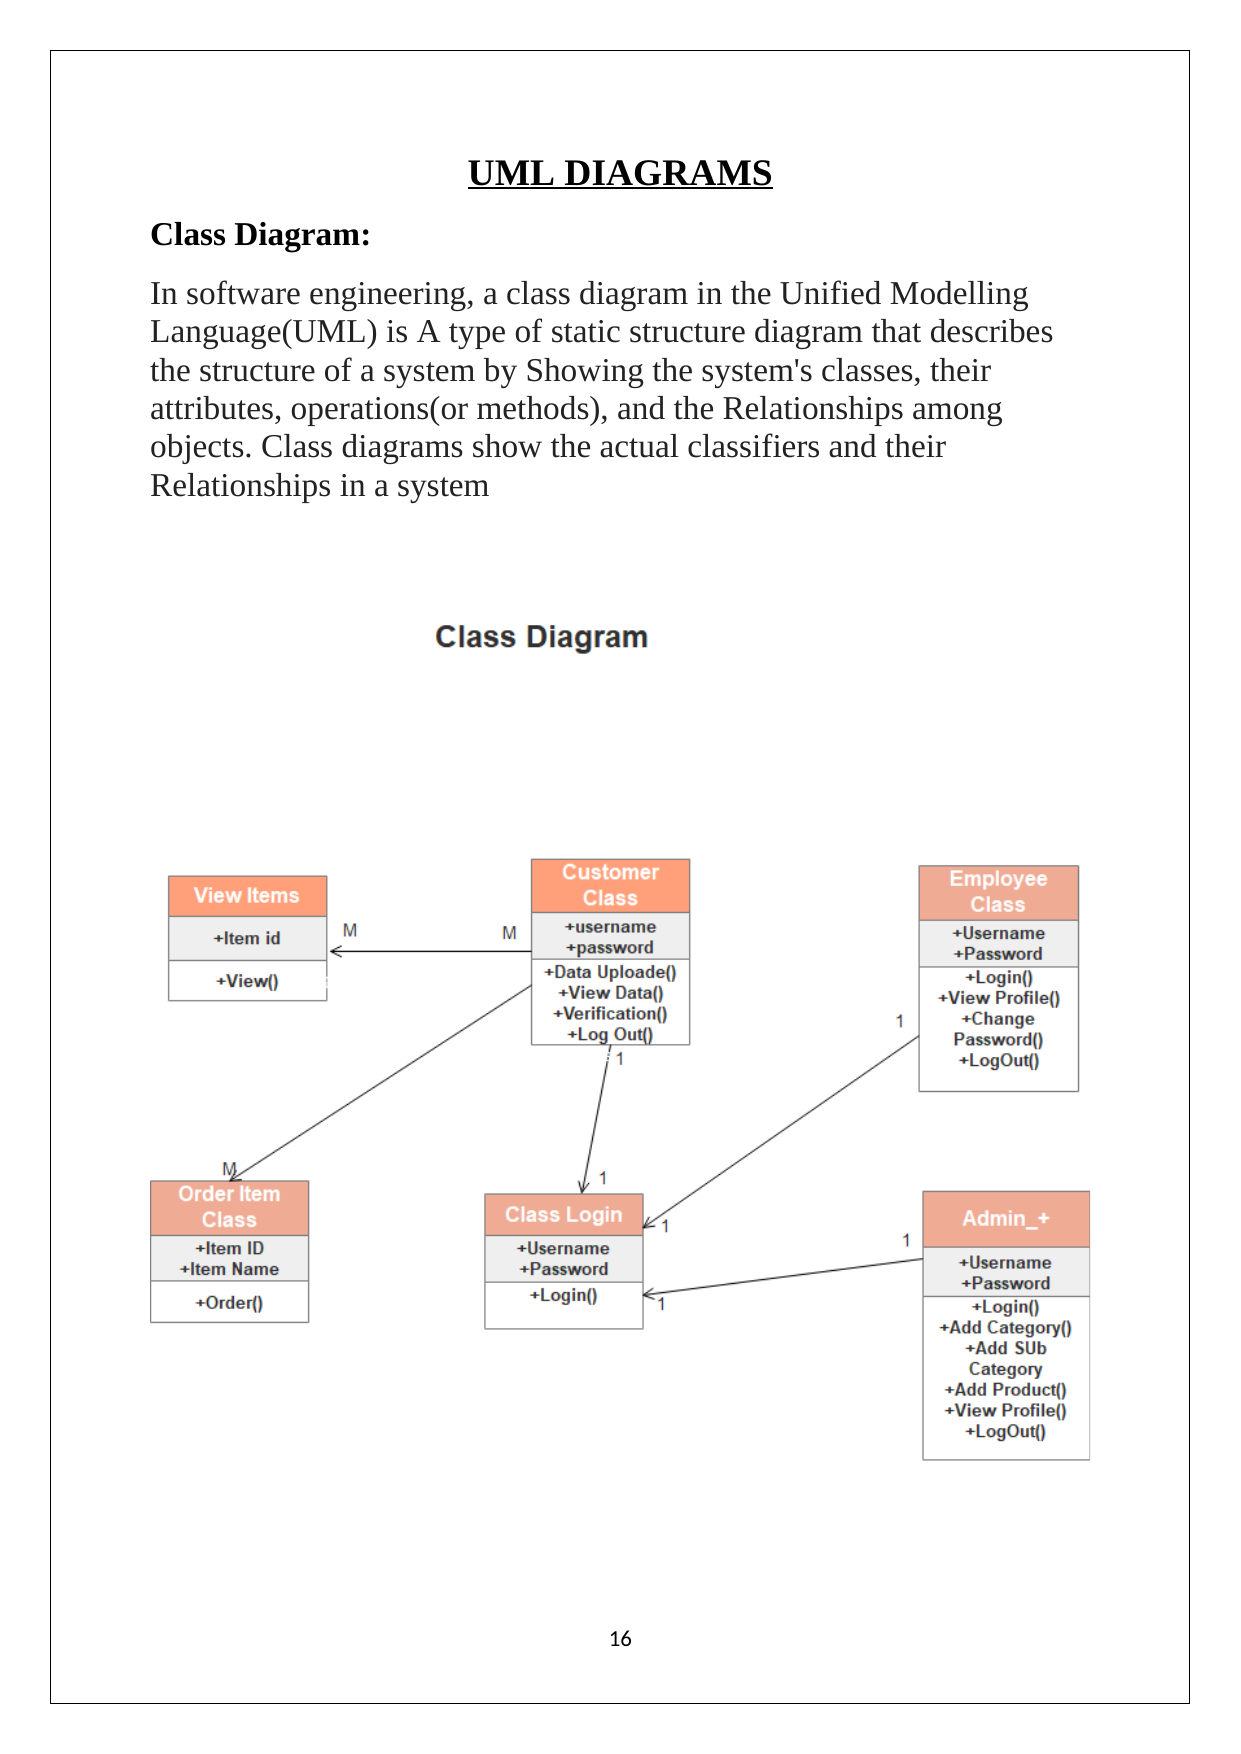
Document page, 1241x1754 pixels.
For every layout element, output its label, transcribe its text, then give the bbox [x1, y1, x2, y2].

text Relationships in a system [150, 465, 1090, 503]
text In software engineering, a class diagram in the Unified Modelling Language(UML) is A type of static structure diagram that describes the structure of a system by Showing the system's classes, their attributes, operations(or methods), and the Relationships among objects. Class diagrams show the actual classifiers and their [150, 273, 1090, 465]
text Class Diagram: [150, 214, 1090, 252]
text UML DIAGRAMS [150, 150, 1090, 193]
picture [150, 577, 1091, 1462]
